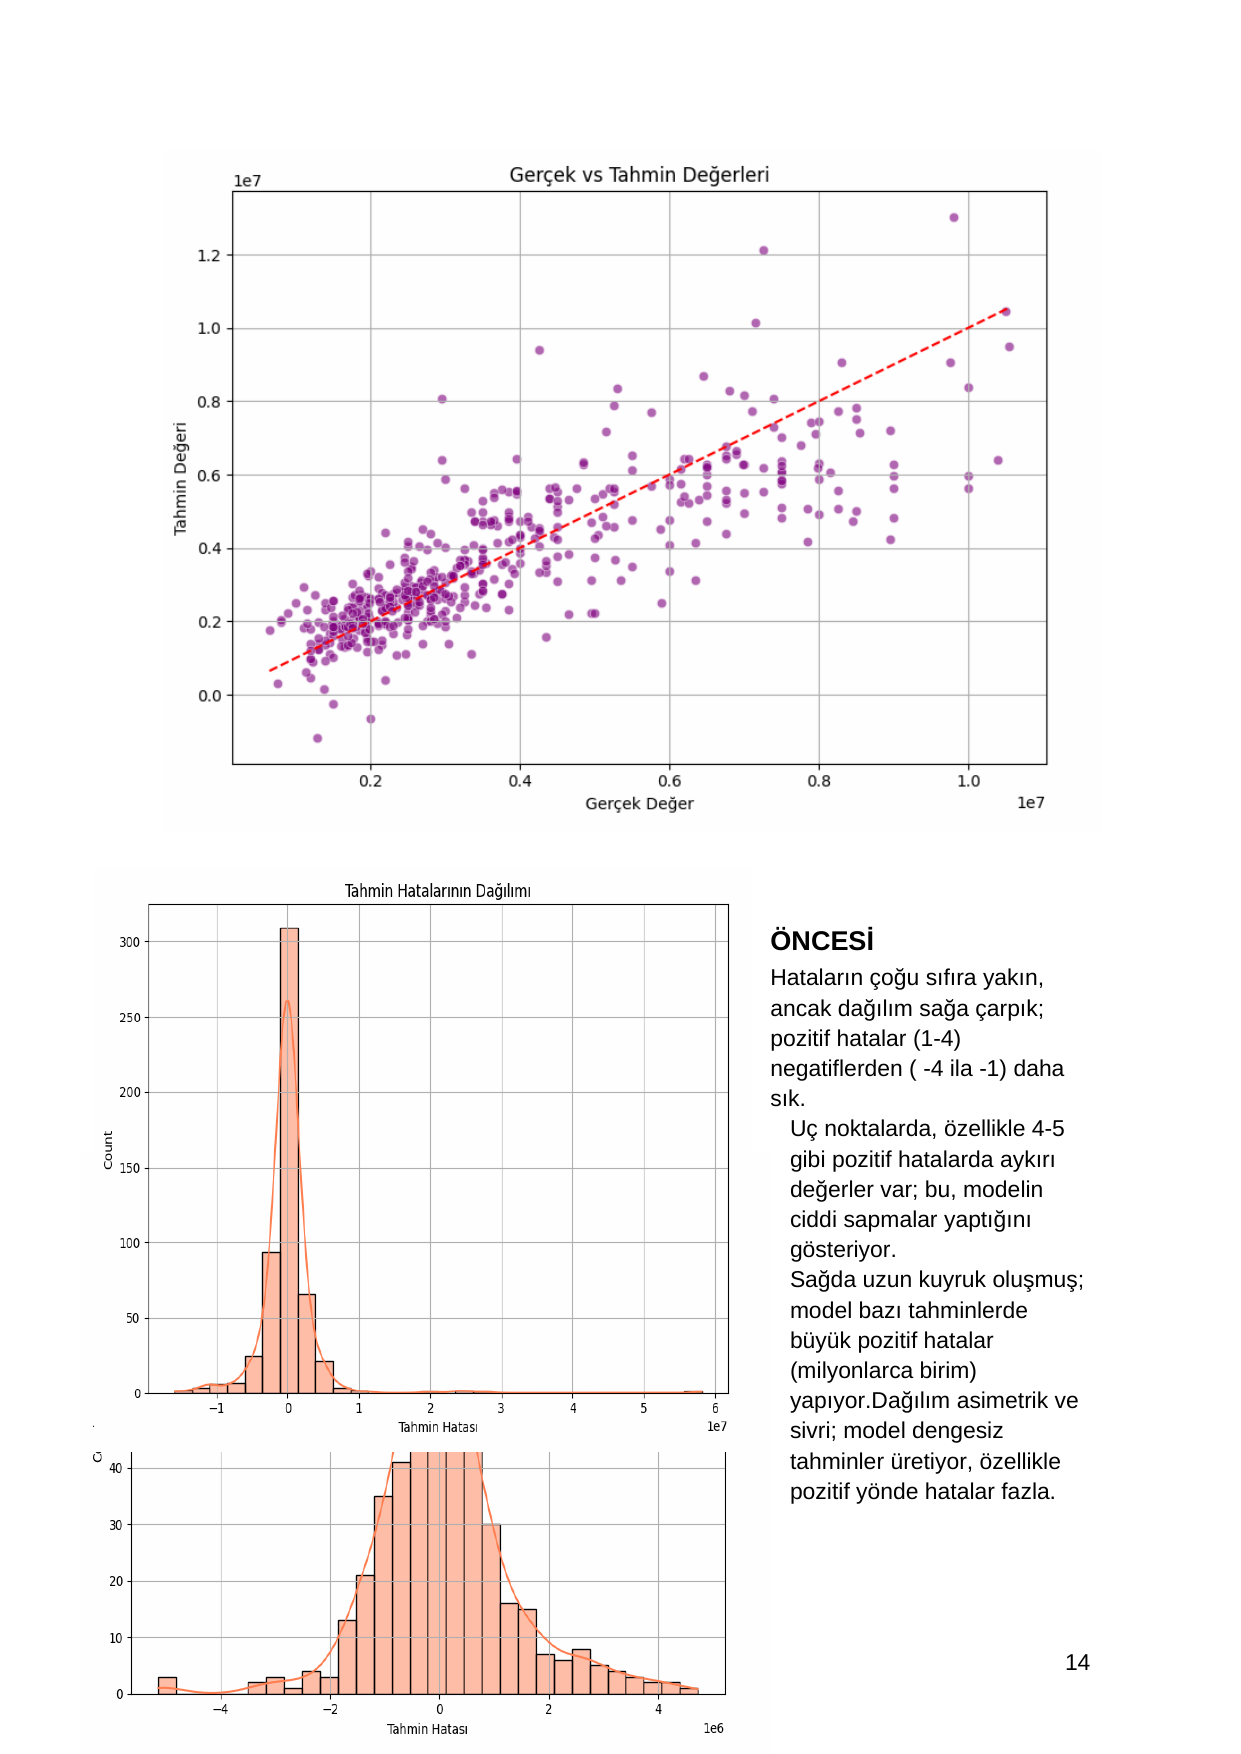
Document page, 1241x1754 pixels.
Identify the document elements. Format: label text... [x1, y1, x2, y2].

subtitle ÖNCESİ [752, 925, 1090, 956]
picture [162, 150, 1103, 832]
picture [79, 867, 772, 1754]
text Sağda uzun kuyruk oluşmuş; model bazı tahminlerde büyük pozitif hatalar (milyonlarca birim) yapıyor.Dağılım asimetrik ve sivri; model dengesiz tahminler üretiyor, özellikle pozitif yönde hatalar fazla. [772, 1266, 1090, 1504]
text Hataların çoğu sıfıra yakın, ancak dağılım sağa çarpık; pozitif hatalar (1-4) negatiflerden ( -4 ila -1) daha sık. [752, 964, 1090, 1111]
text Uç noktalarda, özellikle 4-5 gibi pozitif hatalarda aykırı değerler var; bu, modelin ciddi sapmalar yaptığını gösteriyor. [752, 1115, 1090, 1262]
